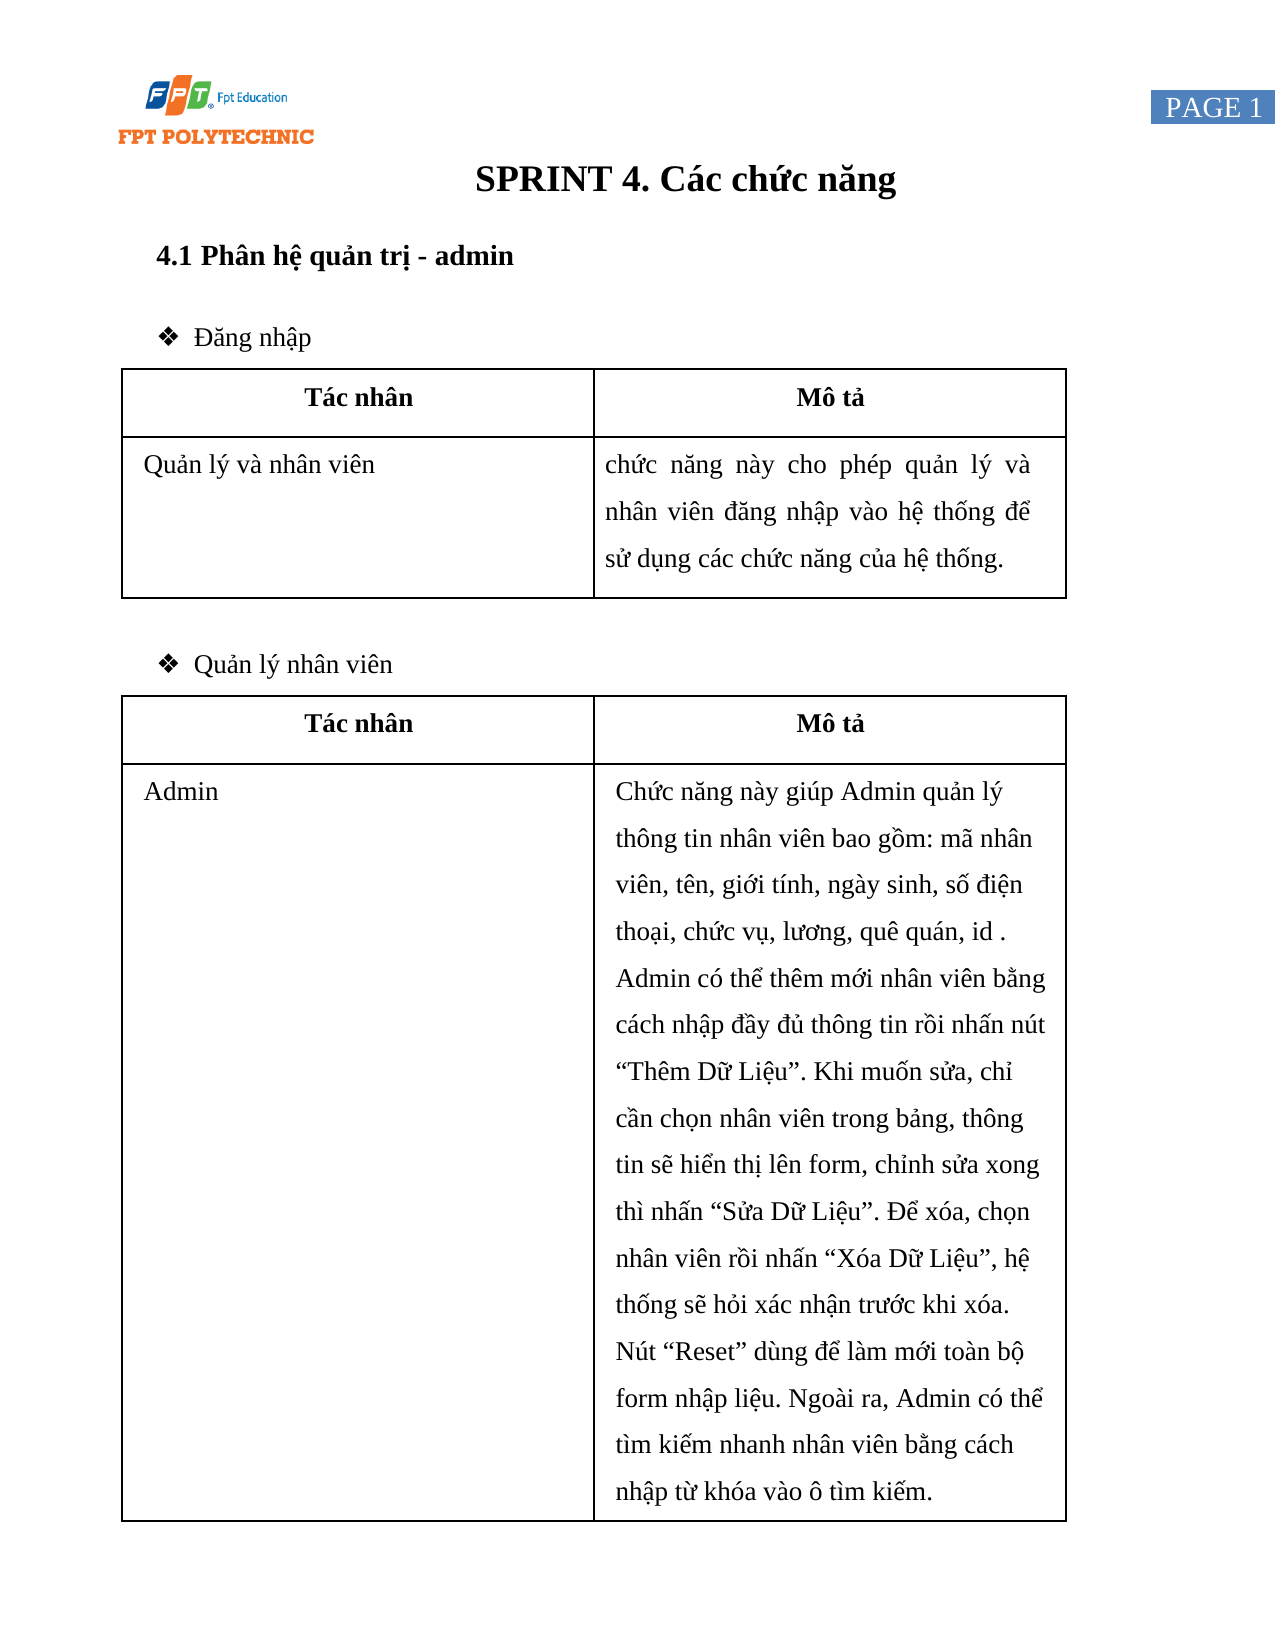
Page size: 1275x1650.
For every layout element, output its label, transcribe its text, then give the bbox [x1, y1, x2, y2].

table_header Tác nhân [123, 370, 593, 436]
table_header Mô tả [595, 370, 1065, 436]
subtitle Phân hệ quản trị - admin [156, 238, 1200, 271]
subtitle SPRINT 4. Các chức năng [179, 142, 1125, 199]
table_cell Admin [123, 765, 593, 1519]
table_header Mô tả [595, 697, 1065, 762]
table_cell Chức năng này giúp Admin quản lý thông tin nhân viên bao gồm: mã nhân viên, tên, giới tính, ngày sinh, số điện thoại, chức vụ, lương, quê quán, id . Admin có thể thêm mới nhân viên bằng cách nhập đầy đủ thông tin rồi nhấn nút “Thêm Dữ Liệu”. Khi muốn sửa, chỉ cần chọn nhân viên trong bảng, thông tin sẽ hiển thị lên form, chỉnh sửa xong thì nhấn “Sửa Dữ Liệu”. Để xóa, chọn nhân viên rồi nhấn “Xóa Dữ Liệu”, hệ thống sẽ hỏi xác nhận trước khi xóa. Nút “Reset” dùng để làm mới toàn bộ form nhập liệu. Ngoài ra, Admin có thể tìm kiếm nhanh nhân viên bằng cách nhập từ khóa vào ô tìm kiếm. [595, 765, 1065, 1519]
table_cell Quản lý và nhân viên [123, 438, 593, 597]
table_header Tác nhân [123, 697, 593, 762]
table_cell chức năng này cho phép quản lý và nhân viên đăng nhập vào hệ thống để sử dụng các chức năng của hệ thống. [595, 438, 1065, 597]
list Đăng nhập [156, 321, 1200, 354]
picture [118, 75, 314, 144]
list Quản lý nhân viên [156, 648, 1200, 681]
